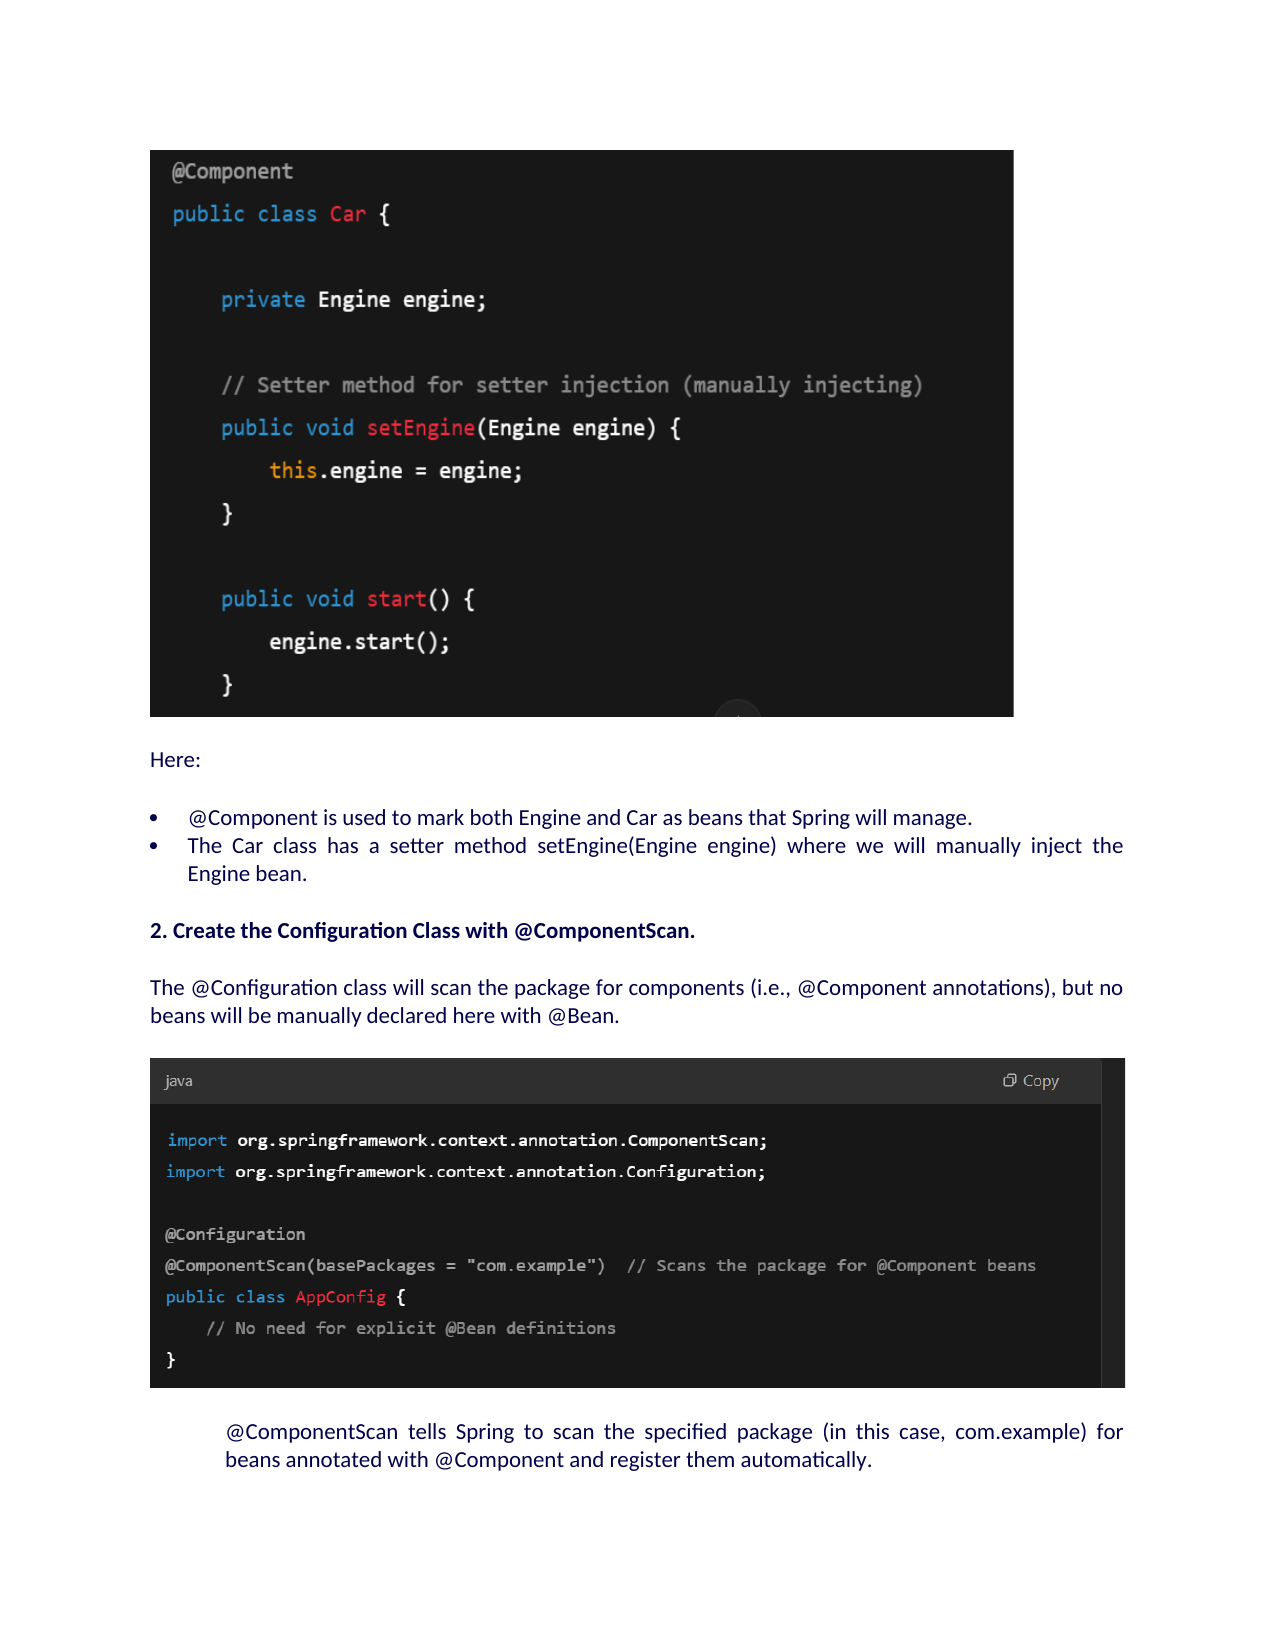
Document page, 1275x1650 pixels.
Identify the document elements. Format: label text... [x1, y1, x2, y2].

text 2. Create the Configuration Class with @ComponentScan. [150, 916, 1125, 944]
text The @Configuration class will scan the package for components (i.e., @Component annotations), but no beans will be manually declared here with @Bean. [150, 973, 1125, 1029]
list The Car class has a setter method setEngine(Engine engine) where we will manually inject the Engine bean. [150, 831, 1125, 887]
picture [150, 1058, 1125, 1388]
text @ComponentScan tells Spring to scan the specified package (in this case, com.example) for beans annotated with @Component and register them automatically. [225, 1417, 1125, 1473]
list @Component is used to mark both Engine and Car as beans that Spring will manage. [150, 803, 1125, 831]
picture [150, 150, 1014, 717]
text Here: [150, 746, 1125, 773]
